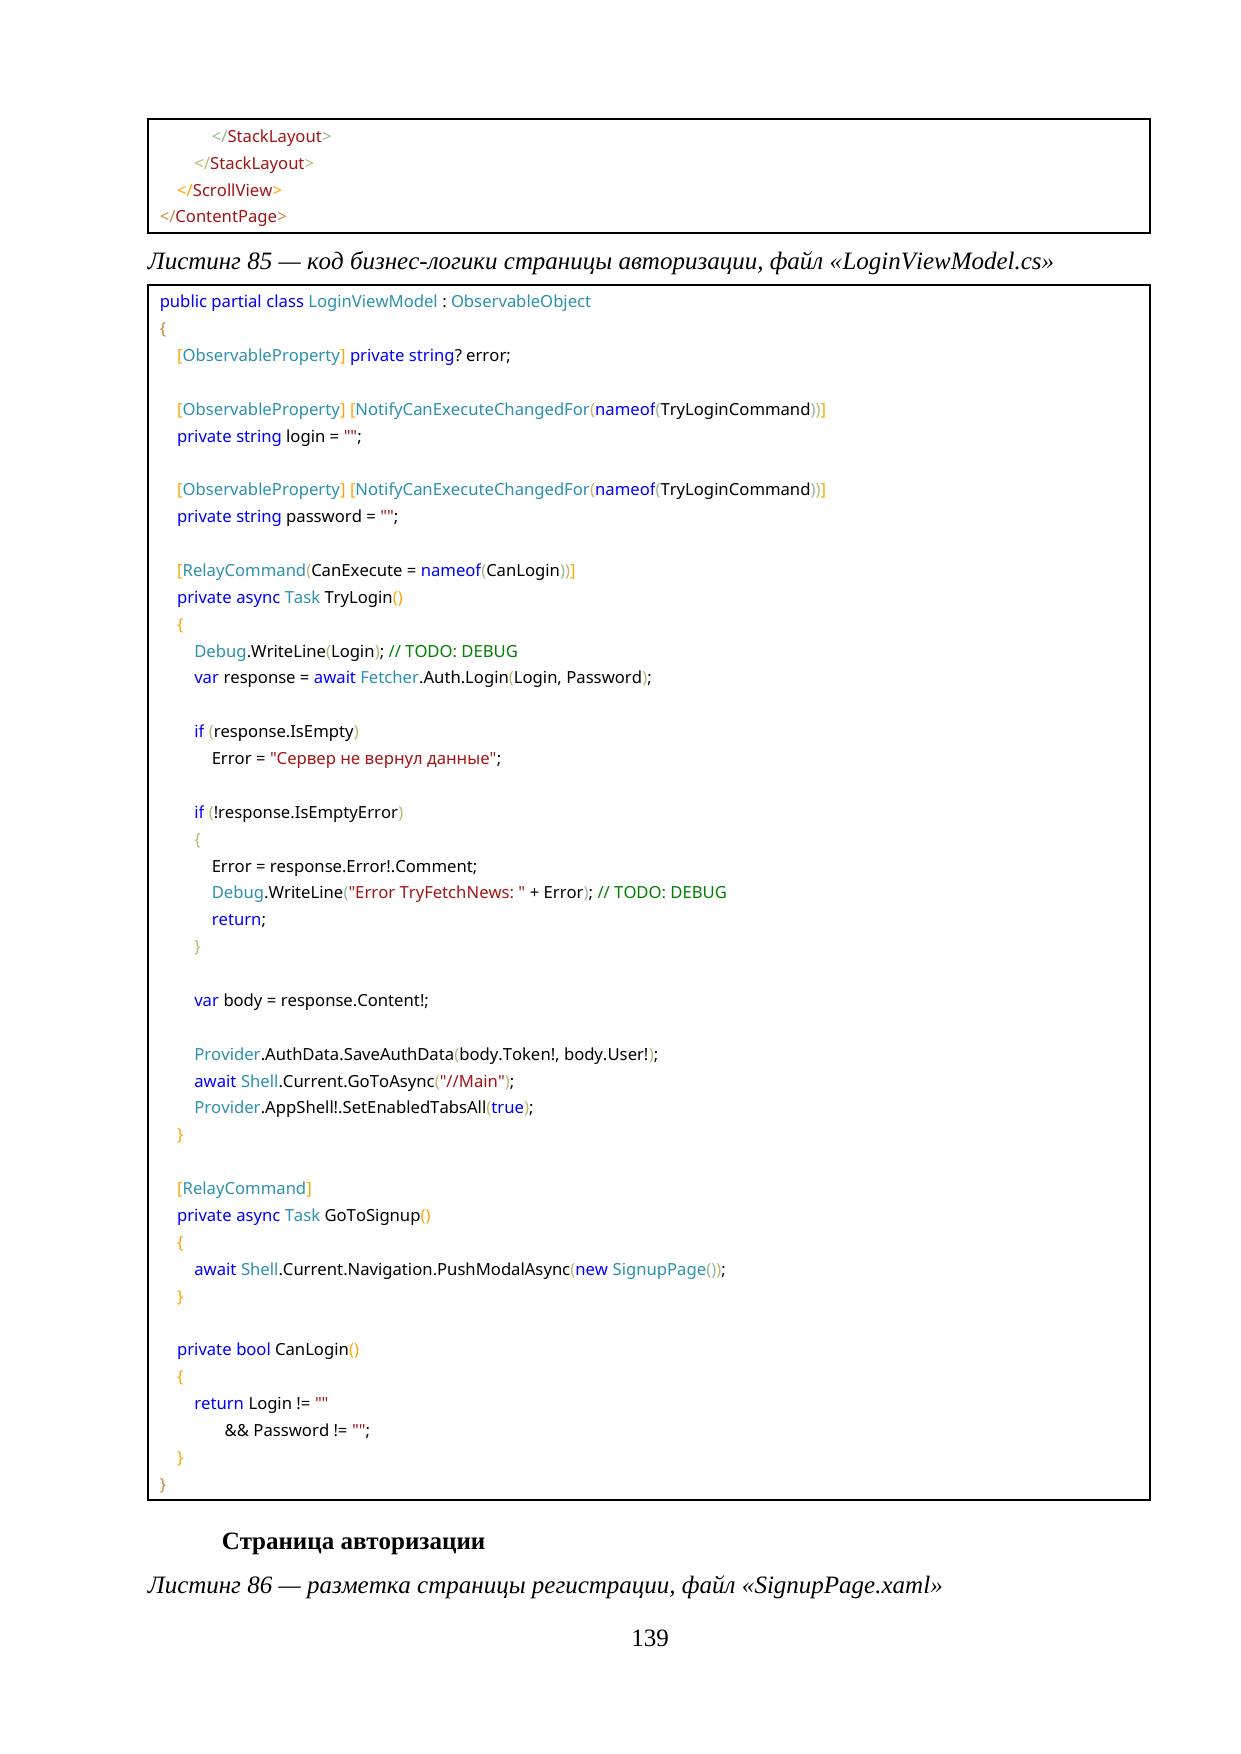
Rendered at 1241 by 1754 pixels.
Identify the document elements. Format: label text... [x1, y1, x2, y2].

list Листинг 86 — разметка страницы регистрации, файл «SignupPage.xaml» [148, 1570, 1152, 1599]
list Листинг 85 — код бизнес-логики страницы авторизации, файл «LoginViewModel.cs» [148, 246, 1152, 275]
table_header public partial class LoginViewModel : ObservableObject { [ObservableProperty] private string? error; [ObservableProperty] [NotifyCanExecuteChangedFor(nameof(TryLoginCommand))] private string login = ""; [ObservableProperty] [NotifyCanExecuteChangedFor(nameof(TryLoginCommand))] private string password = ""; [RelayCommand(CanExecute = nameof(CanLogin))] private async Task TryLogin() { Debug.WriteLine(Login); // TODO: DEBUG var response = await Fetcher.Auth.Login(Login, Password); if (response.IsEmpty) Error = "Сервер не вернул данные"; if (!response.IsEmptyError) { Error = response.Error!.Comment; Debug.WriteLine("Error TryFetchNews: " + Error); // TODO: DEBUG return; } var body = response.Content!; Provider.AuthData.SaveAuthData(body.Token!, body.User!); await Shell.Current.GoToAsync("//Main"); Provider.AppShell!.SetEnabledTabsAll(true); } [RelayCommand] private async Task GoToSignup() { await Shell.Current.Navigation.PushModalAsync(new SignupPage()); } private bool CanLogin() { return Login != "" && Password != ""; } } [149, 286, 1149, 1499]
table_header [149, 120, 1149, 232]
text Страница авторизации [148, 1526, 1152, 1555]
